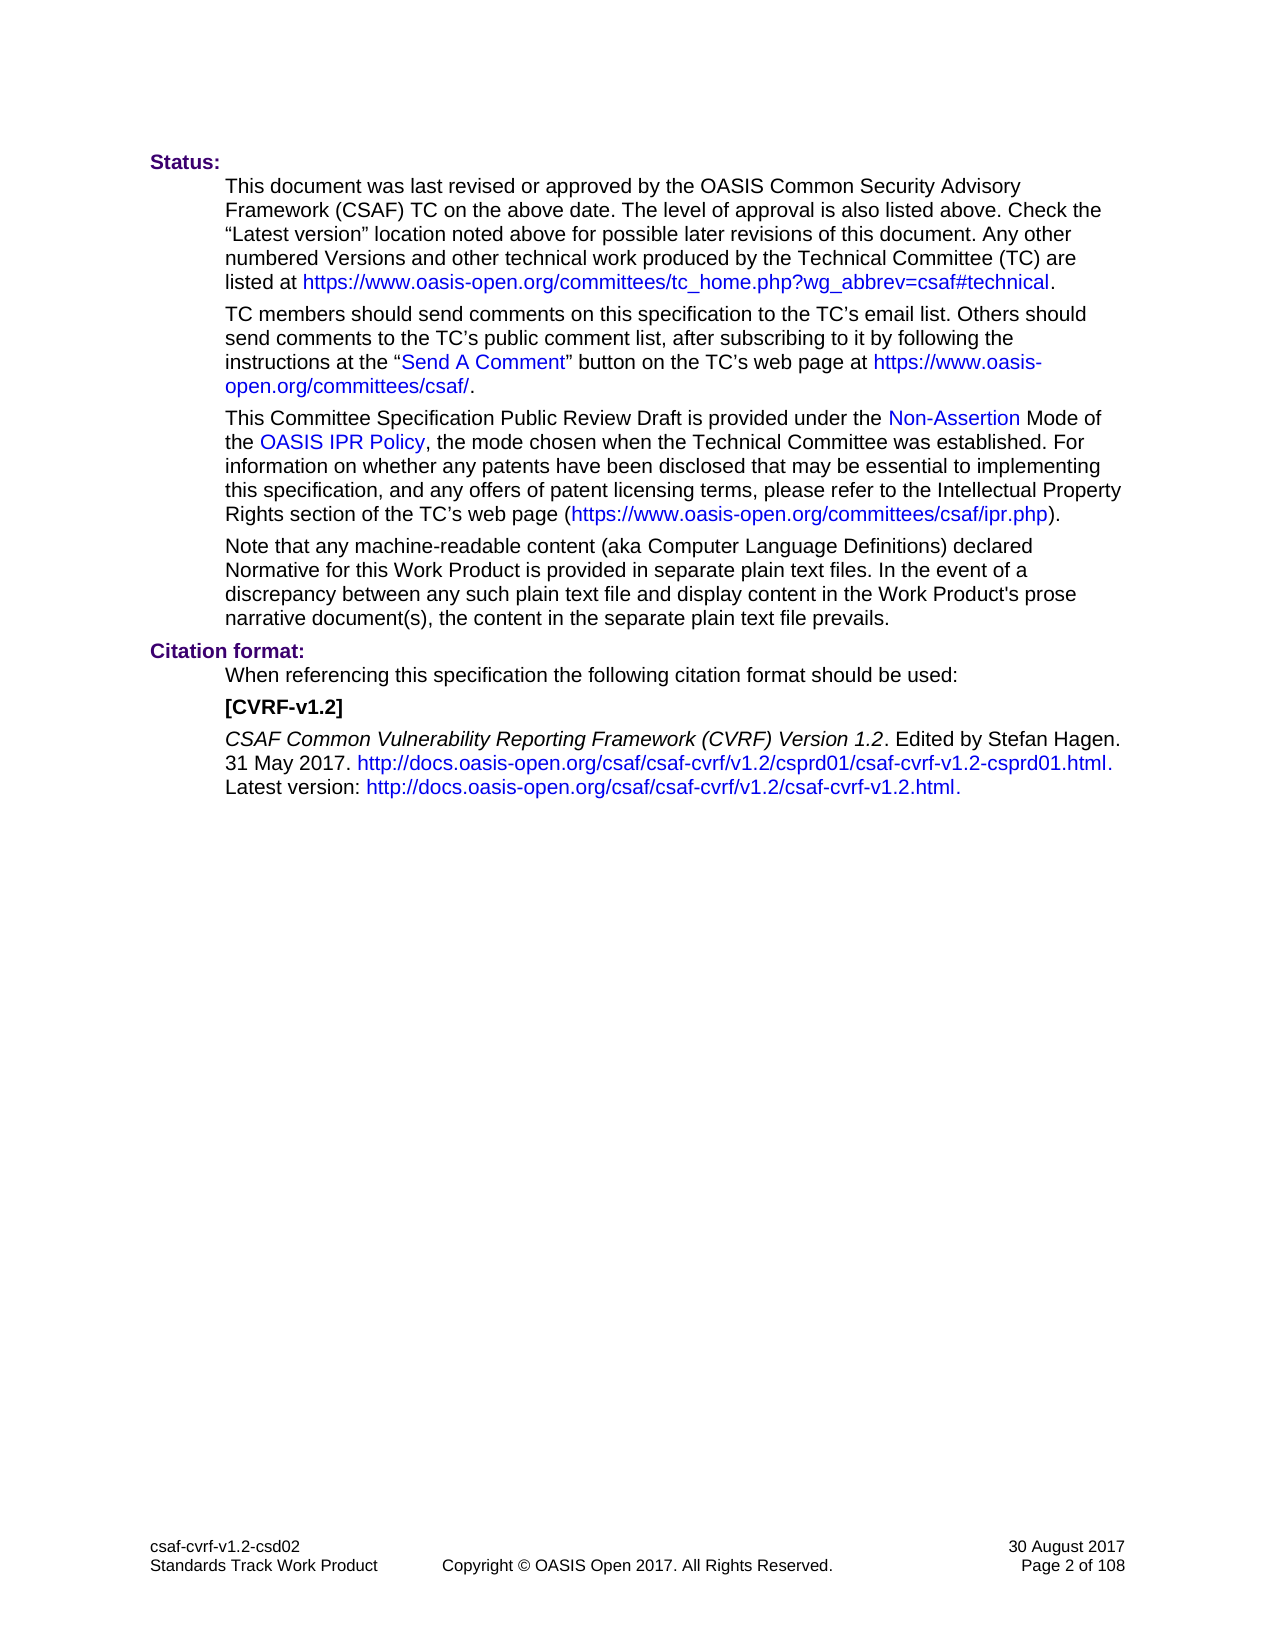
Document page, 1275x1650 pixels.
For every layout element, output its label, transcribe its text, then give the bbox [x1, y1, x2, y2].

text When referencing this specification the following citation format should be used: [225, 662, 1125, 686]
text Note that any machine-readable content (aka Computer Language Definitions) declared Normative for this Work Product is provided in separate plain text files. In the event of a discrepancy between any such plain text file and display content in the Work Product's prose narrative document(s), the content in the separate plain text file prevails. [225, 534, 1125, 630]
title CSAF Common Vulnerability Reporting Framework (CVRF) Version 1.2. Edited by Stefan Hagen. 31 May 2017. http://docs.oasis-open.org/csaf/csaf-cvrf/v1.2/csprd01/csaf-cvrf-v1.2-csprd01.html. Latest version: http://docs.oasis-open.org/csaf/csaf-cvrf/v1.2/csaf-cvrf-v1.2.html. [225, 727, 1125, 799]
title Citation format: [150, 638, 1125, 662]
text TC members should send comments on this specification to the TC’s email list. Others should send comments to the TC’s public comment list, after subscribing to it by following the instructions at the “Send A Comment” button on the TC’s web page at https://www.oasis-open.org/committees/csaf/. [225, 302, 1125, 398]
text [CVRF-v1.2] [225, 695, 1125, 719]
text This Committee Specification Public Review Draft is provided under the Non-Assertion Mode of the OASIS IPR Policy, the mode chosen when the Technical Committee was established. For information on whether any patents have been disclosed that may be essential to implementing this specification, and any offers of patent licensing terms, please refer to the Intellectual Property Rights section of the TC’s web page (https://www.oasis-open.org/committees/csaf/ipr.php). [225, 406, 1125, 526]
title Status: [150, 150, 1125, 174]
text This document was last revised or approved by the OASIS Common Security Advisory Framework (CSAF) TC on the above date. The level of approval is also listed above. Check the “Latest version” location noted above for possible later revisions of this document. Any other numbered Versions and other technical work produced by the Technical Committee (TC) are listed at https://www.oasis-open.org/committees/tc_home.php?wg_abbrev=csaf#technical. [225, 174, 1125, 294]
